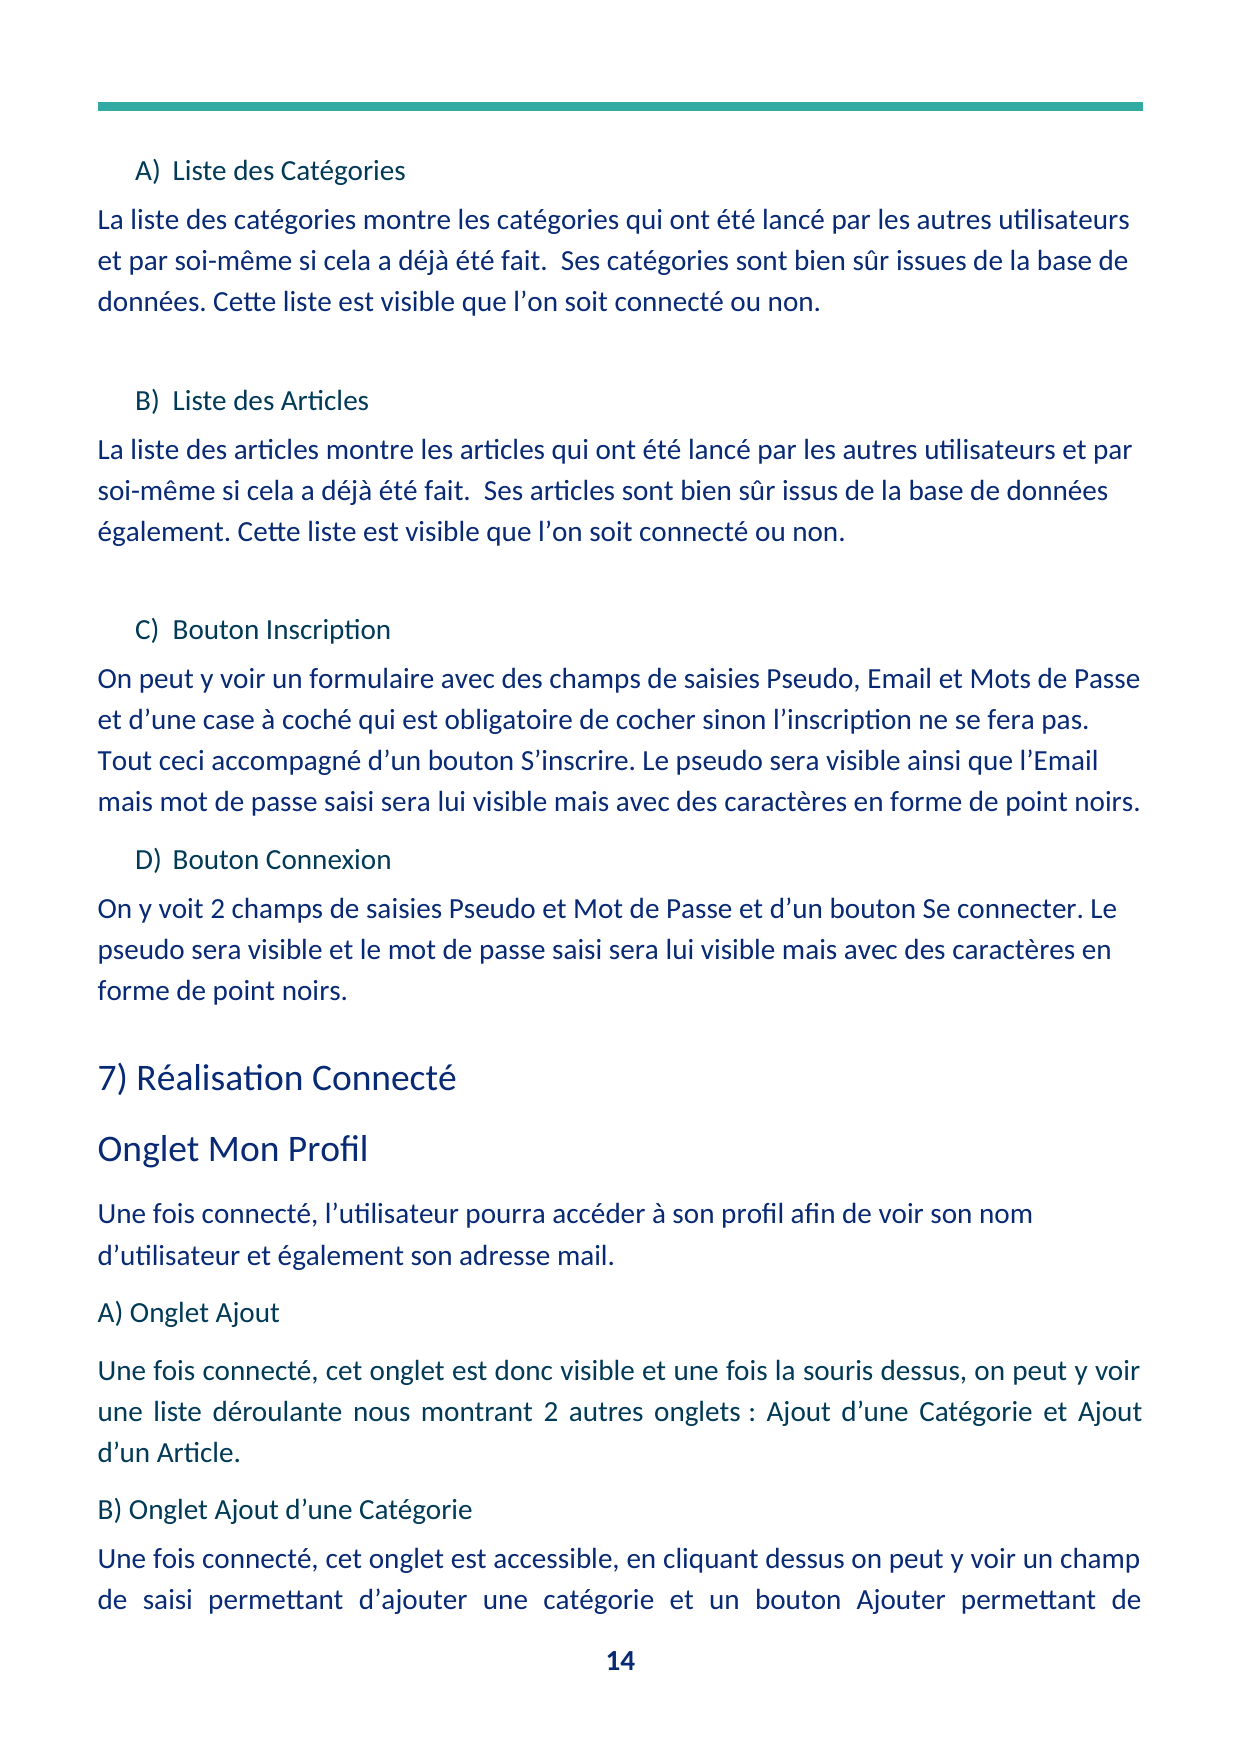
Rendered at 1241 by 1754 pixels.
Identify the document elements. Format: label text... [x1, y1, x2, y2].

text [97, 1541, 1143, 1617]
subtitle Une fois connecté, cet onglet est donc visible et une fois la souris dessus, on peut y voir une liste déroulante nous montrant 2 autres onglets : Ajout d’une Catégorie et Ajout d’un Article. [97, 1352, 1143, 1469]
subtitle B) Onglet Ajout d’une Catégorie [97, 1491, 1143, 1527]
text Une fois connecté, l’utilisateur pourra accéder à son profil afin de voir son nom d’utilisateur et également son adresse mail. [97, 1196, 1143, 1272]
subtitle A) Onglet Ajout [97, 1294, 1143, 1330]
text La liste des catégories montre les catégories qui ont été lancé par les autres utilisateurs et par soi-même si cela a déjà été fait. Ses catégories sont bien sûr issues de la base de données. Cette liste est visible que l’on soit connecté ou non. [97, 201, 1143, 319]
subtitle 7) Réalisation Connecté [97, 1054, 1143, 1100]
text On y voit 2 champs de saisies Pseudo et Mot de Passe et d’un bouton Se connecter. Le pseudo sera visible et le mot de passe saisi sera lui visible mais avec des caractères en forme de point noirs. [97, 890, 1143, 1008]
subtitle Bouton Inscription [135, 611, 1143, 647]
subtitle Liste des Articles [135, 382, 1143, 417]
subtitle Bouton Connexion [135, 841, 1143, 877]
text La liste des articles montre les articles qui ont été lancé par les autres utilisateurs et par soi-même si cela a déjà été fait. Ses articles sont bien sûr issus de la base de données également. Cette liste est visible que l’on soit connecté ou non. [97, 431, 1143, 548]
subtitle Onglet Mon Profil [97, 1125, 1143, 1171]
text On peut y voir un formulaire avec des champs de saisies Pseudo, Email et Mots de Passe et d’une case à coché qui est obligatoire de cocher sinon l’inscription ne se fera pas. Tout ceci accompagné d’un bouton S’inscrire. Le pseudo sera visible ainsi que l’Email mais mot de passe saisi sera lui visible mais avec des caractères en forme de point noirs. [97, 661, 1143, 819]
subtitle Liste des Catégories [135, 152, 1143, 187]
